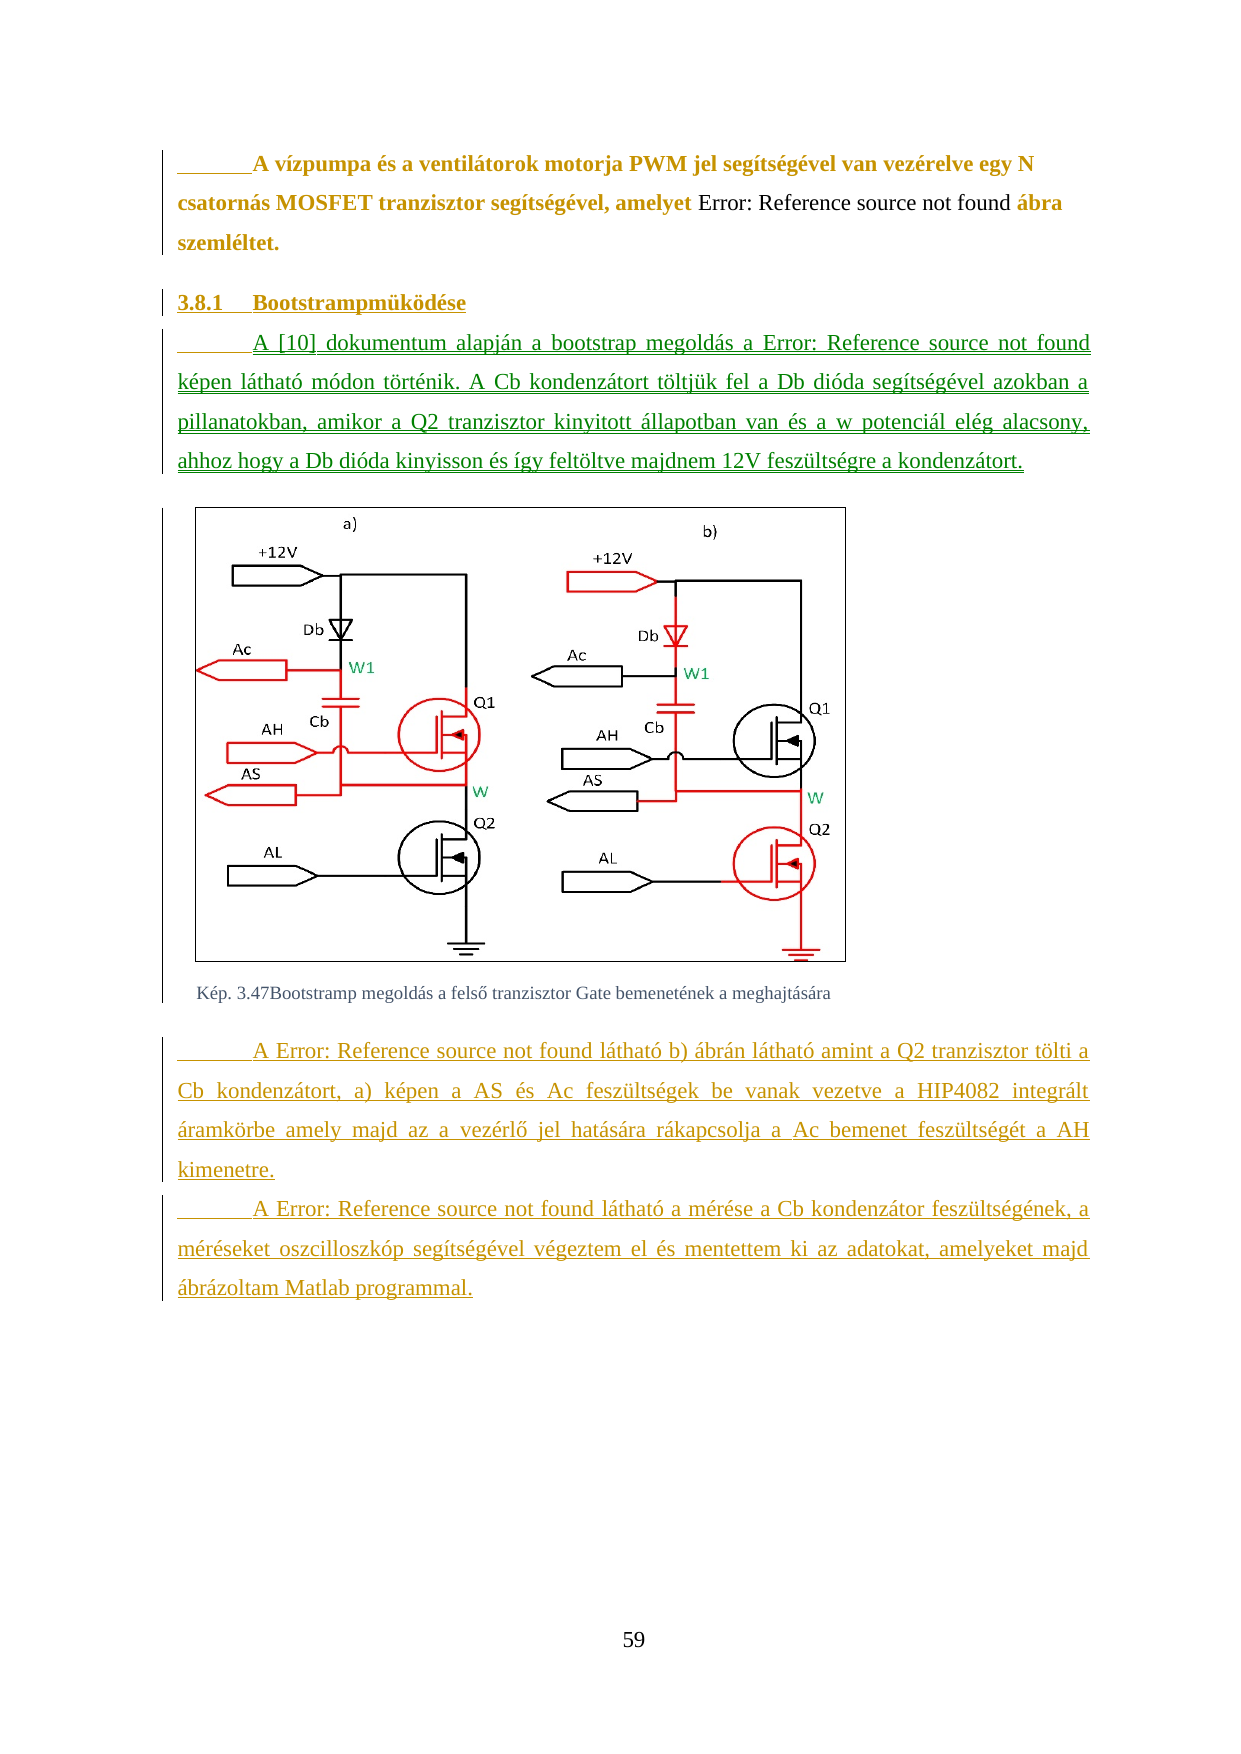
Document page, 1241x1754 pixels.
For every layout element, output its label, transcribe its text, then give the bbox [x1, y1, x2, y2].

text A vízpumpa és a ventilátorok motorja PWM jel segítségével van vezérelve egy N csatornás MOSFET tranzisztor segítségével, amelyet Kép. 3.45 ábra szemléltet. [177, 150, 1090, 255]
picture [196, 508, 845, 961]
